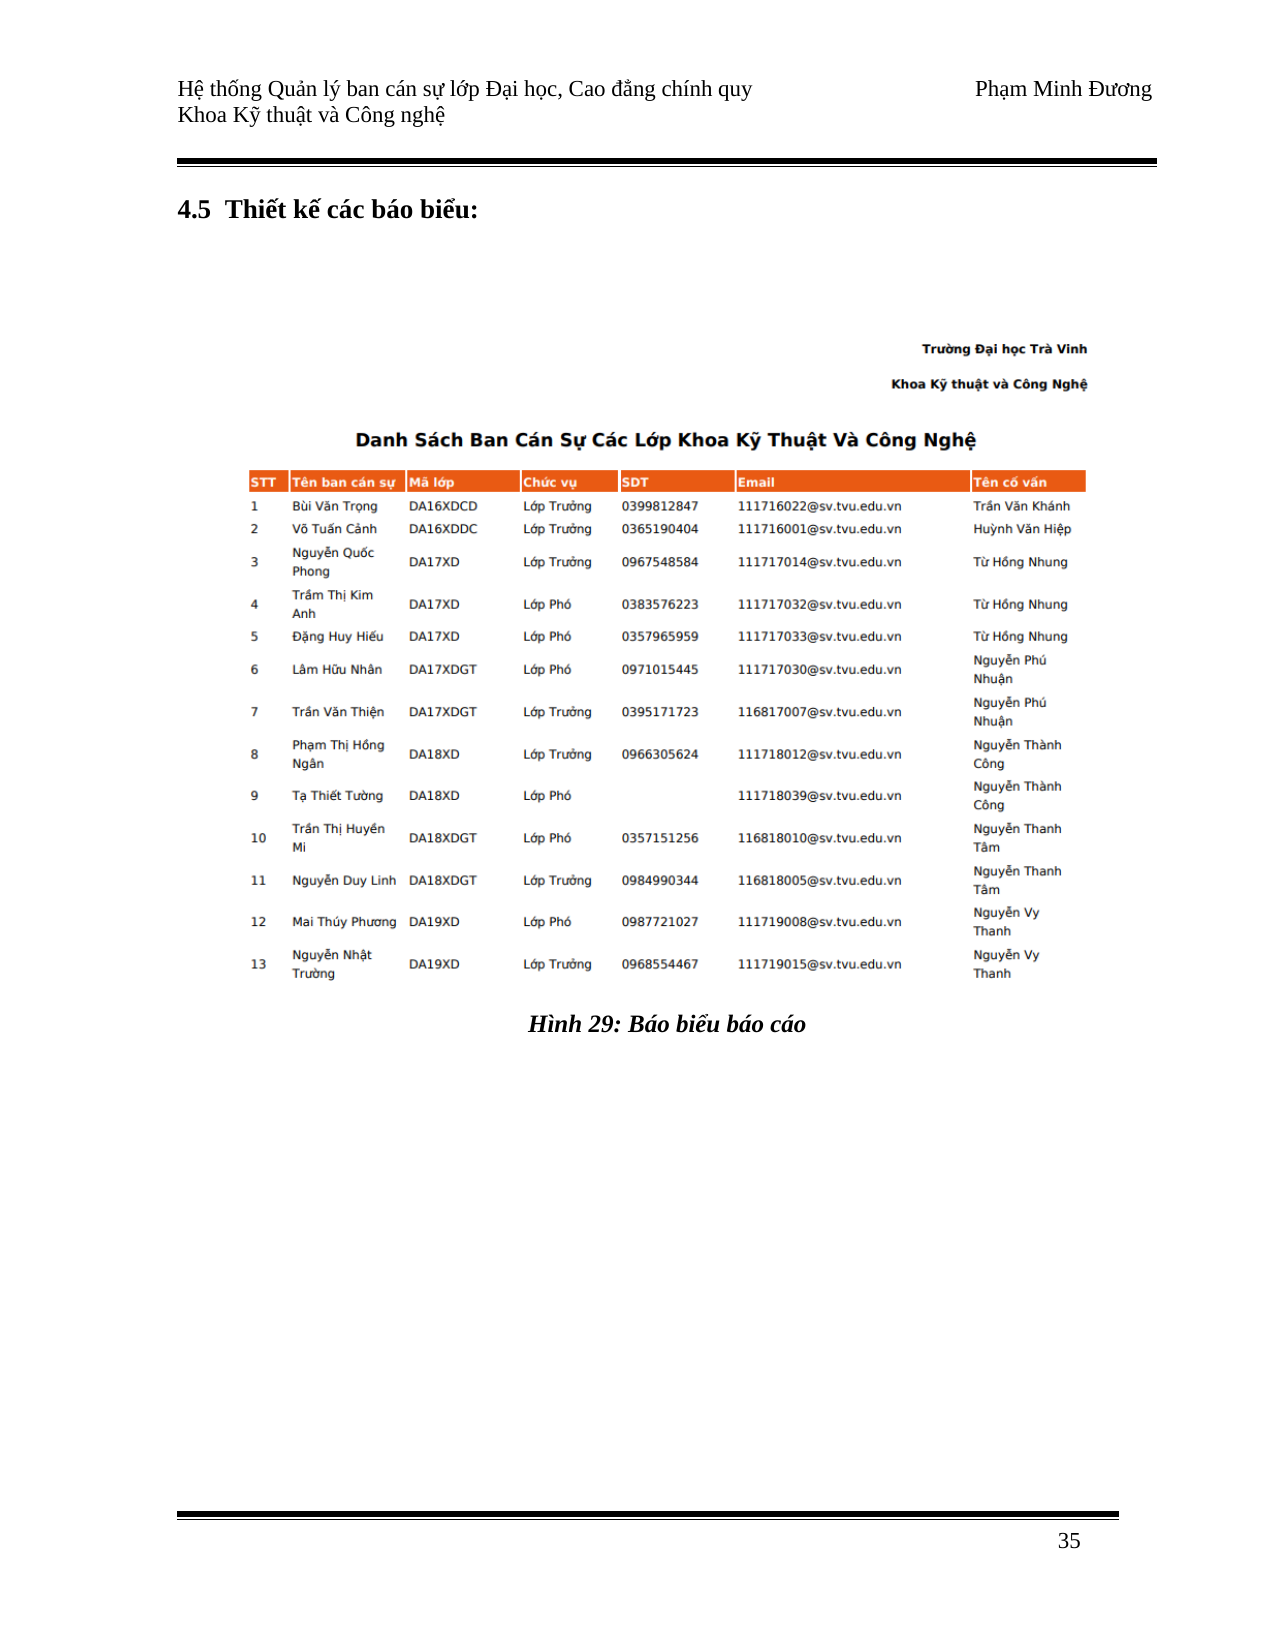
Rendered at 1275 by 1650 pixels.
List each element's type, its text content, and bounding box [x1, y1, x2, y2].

subtitle 4.5 Thiết kế các báo biểu: [177, 193, 1157, 225]
picture [177, 252, 1157, 983]
text Hình 29: Báo biểu báo cáo [177, 1009, 1157, 1038]
